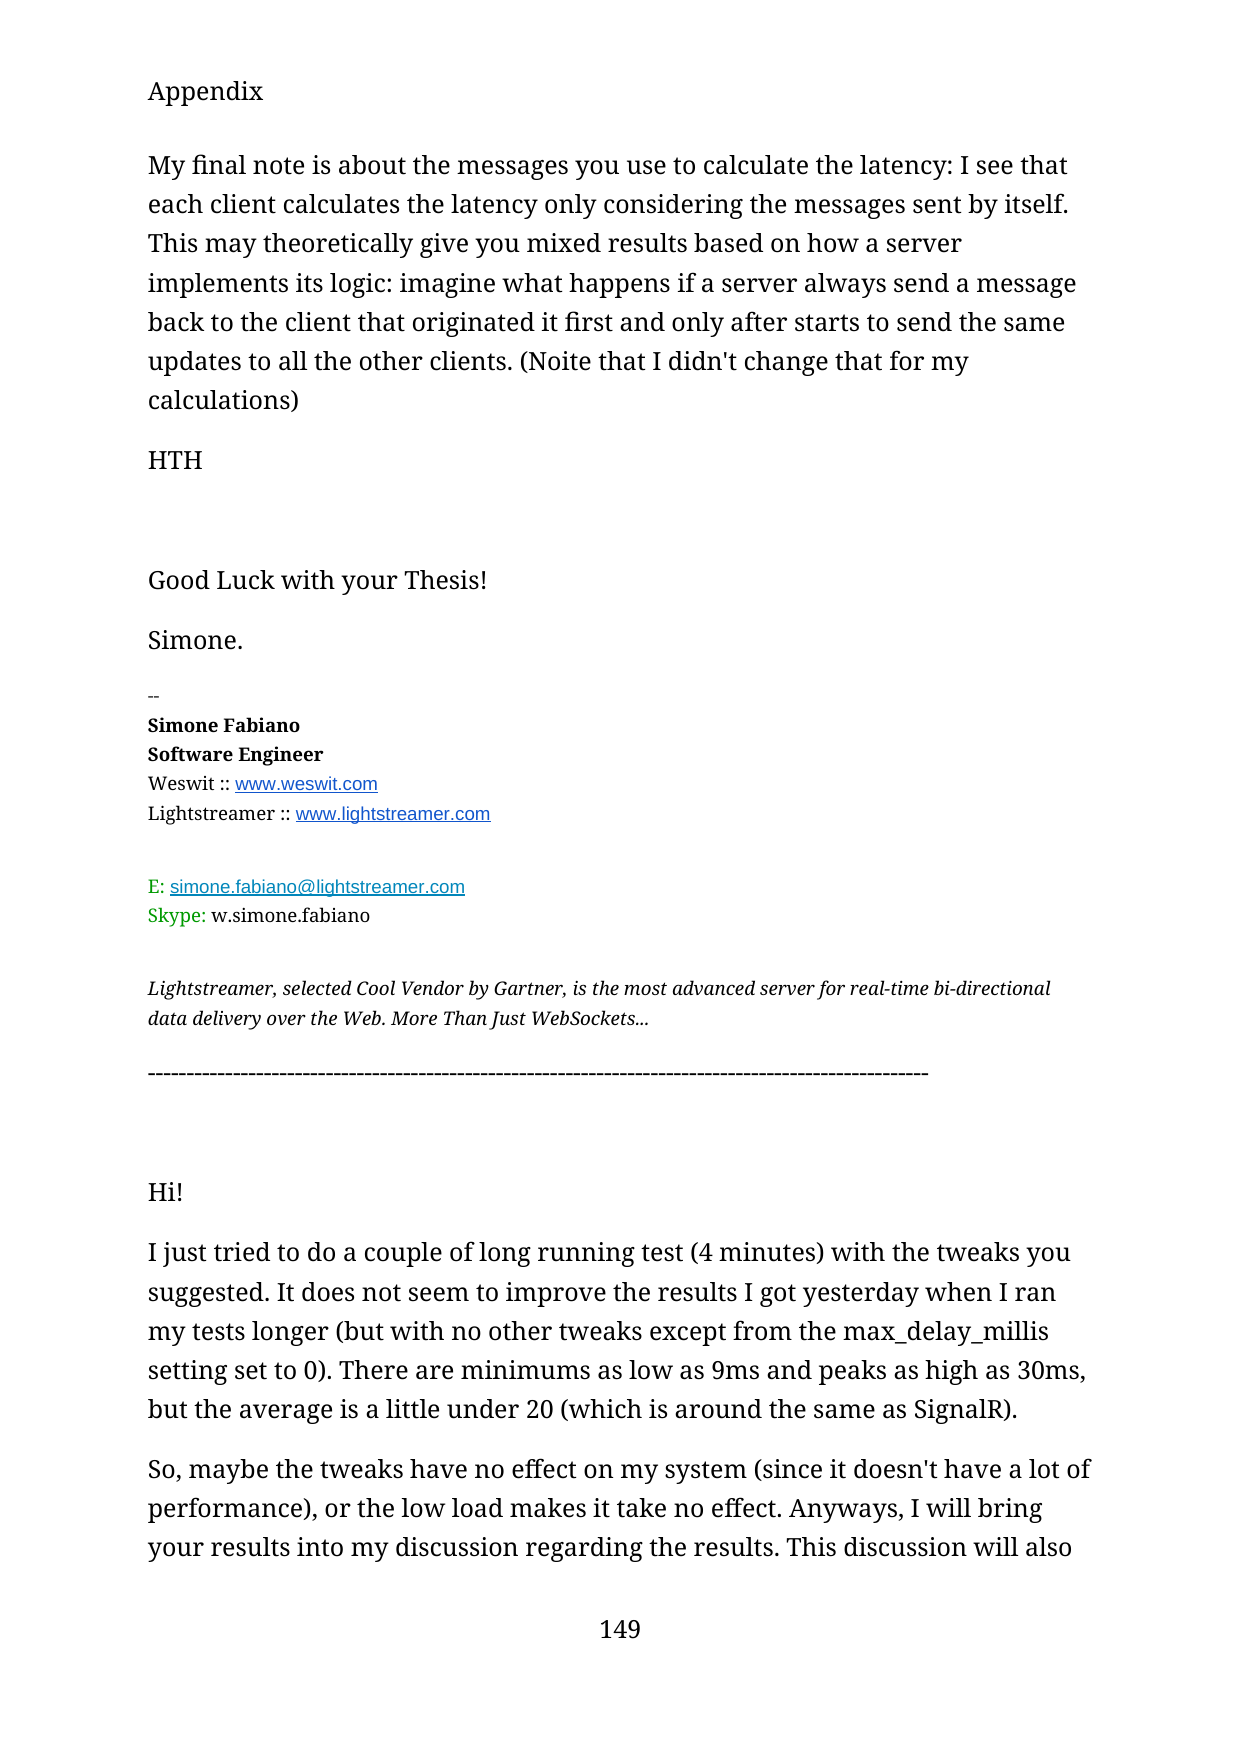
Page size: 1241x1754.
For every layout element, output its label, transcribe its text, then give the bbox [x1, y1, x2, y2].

text HTH [148, 443, 1092, 477]
text My final note is about the messages you use to calculate the latency: I see that each client calculates the latency only considering the messages sent by itself. This may theoretically give you mixed results based on how a server implements its logic: imagine what happens if a server always send a message back to the client that originated it first and only after starts to send the same updates to all the other clients. (Noite that I didn't change that for my calculations) [148, 148, 1092, 417]
text Good Luck with your Thesis! [148, 563, 1092, 597]
text ----------------------------------------------------------------------------------------------------- [148, 1055, 1092, 1089]
text -- Simone Fabiano Software Engineer Weswit :: www.weswit.com Lightstreamer :: www.lightstreamer.com E: simone.fabiano@lightstreamer.com Skype: w.simone.fabiano Lightstreamer, selected Cool Vendor by Gartner, is the most advanced server for real-time bi-directional data delivery over the Web. More Than Just WebSockets... [148, 683, 1092, 1031]
text I just tried to do a couple of long running test (4 minutes) with the tweaks you suggested. It does not seem to improve the results I got yesterday when I ran my tests longer (but with no other tweaks except from the max_delay_millis setting set to 0). There are minimums as low as 9ms and peaks as high as 30ms, but the average is a little under 20 (which is around the same as SignalR). [148, 1235, 1092, 1426]
text Simone. [148, 623, 1092, 657]
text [148, 1452, 1092, 1564]
text Hi! [148, 1175, 1092, 1209]
